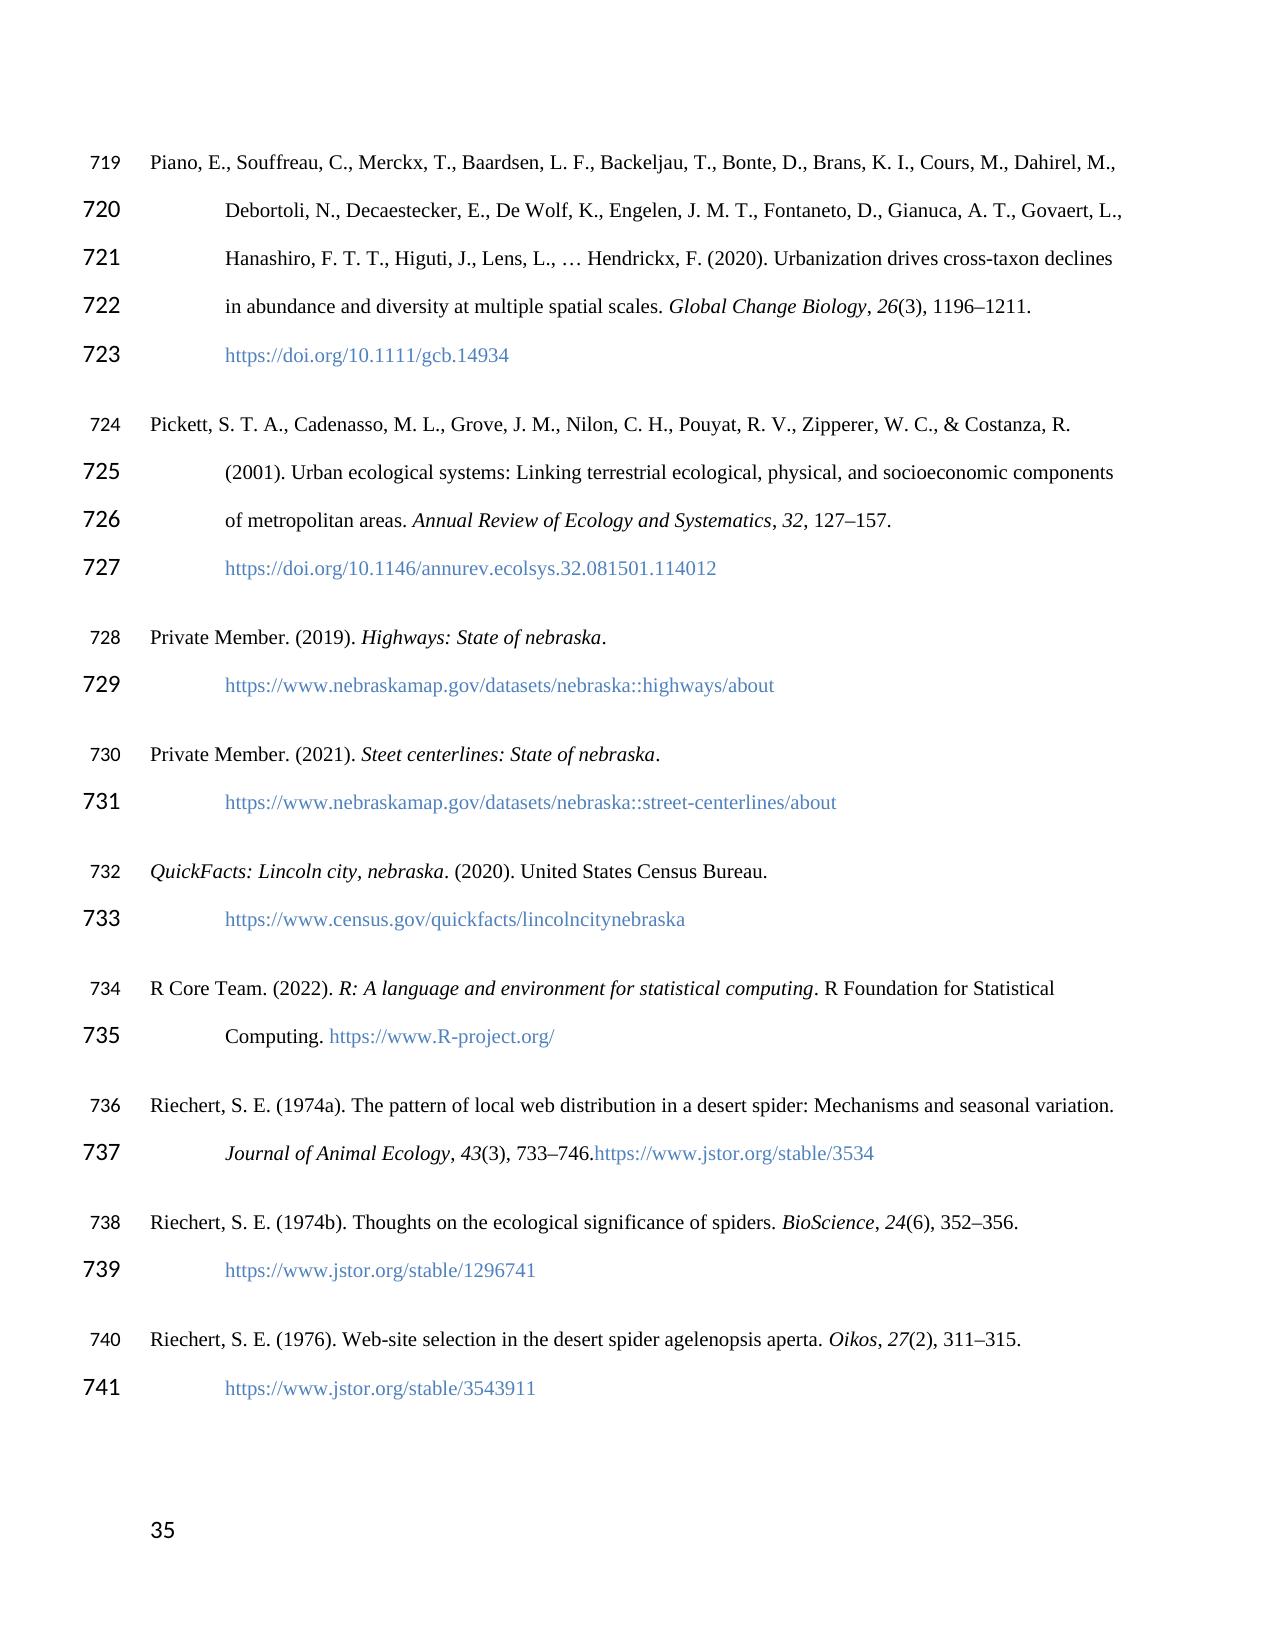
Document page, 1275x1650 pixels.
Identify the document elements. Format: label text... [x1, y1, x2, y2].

text Riechert, S. E. (1976). Web-site selection in the desert spider agelenopsis aperta. Oikos, 27(2), 311–315. https://www.jstor.org/stable/3543911 [150, 1327, 1125, 1399]
text Riechert, S. E. (1974b). Thoughts on the ecological significance of spiders. BioScience, 24(6), 352–356. https://www.jstor.org/stable/1296741 [150, 1210, 1125, 1282]
text Riechert, S. E. (1974a). The pattern of local web distribution in a desert spider: Mechanisms and seasonal variation. Journal of Animal Ecology, 43(3), 733–746.https://www.jstor.org/stable/3534 [150, 1093, 1125, 1165]
text QuickFacts: Lincoln city, nebraska. (2020). United States Census Bureau. https://www.census.gov/quickfacts/lincolncitynebraska [150, 859, 1125, 931]
text Pickett, S. T. A., Cadenasso, M. L., Grove, J. M., Nilon, C. H., Pouyat, R. V., Zipperer, W. C., & Costanza, R. (2001). Urban ecological systems: Linking terrestrial ecological, physical, and socioeconomic components of metropolitan areas. Annual Review of Ecology and Systematics, 32, 127–157. https://doi.org/10.1146/annurev.ecolsys.32.081501.114012 [150, 411, 1125, 580]
text Private Member. (2021). Steet centerlines: State of nebraska. https://www.nebraskamap.gov/datasets/nebraska::street-centerlines/about [150, 742, 1125, 814]
text Private Member. (2019). Highways: State of nebraska. https://www.nebraskamap.gov/datasets/nebraska::highways/about [150, 625, 1125, 697]
text R Core Team. (2022). R: A language and environment for statistical computing. R Foundation for Statistical Computing. https://www.R-project.org/ [150, 976, 1125, 1048]
text Piano, E., Souffreau, C., Merckx, T., Baardsen, L. F., Backeljau, T., Bonte, D., Brans, K. I., Cours, M., Dahirel, M., Debortoli, N., Decaestecker, E., De Wolf, K., Engelen, J. M. T., Fontaneto, D., Gianuca, A. T., Govaert, L., Hanashiro, F. T. T., Higuti, J., Lens, L., … Hendrickx, F. (2020). Urbanization drives cross-taxon declines in abundance and diversity at multiple spatial scales. Global Change Biology, 26(3), 1196–1211. https://doi.org/10.1111/gcb.14934 [150, 150, 1125, 367]
